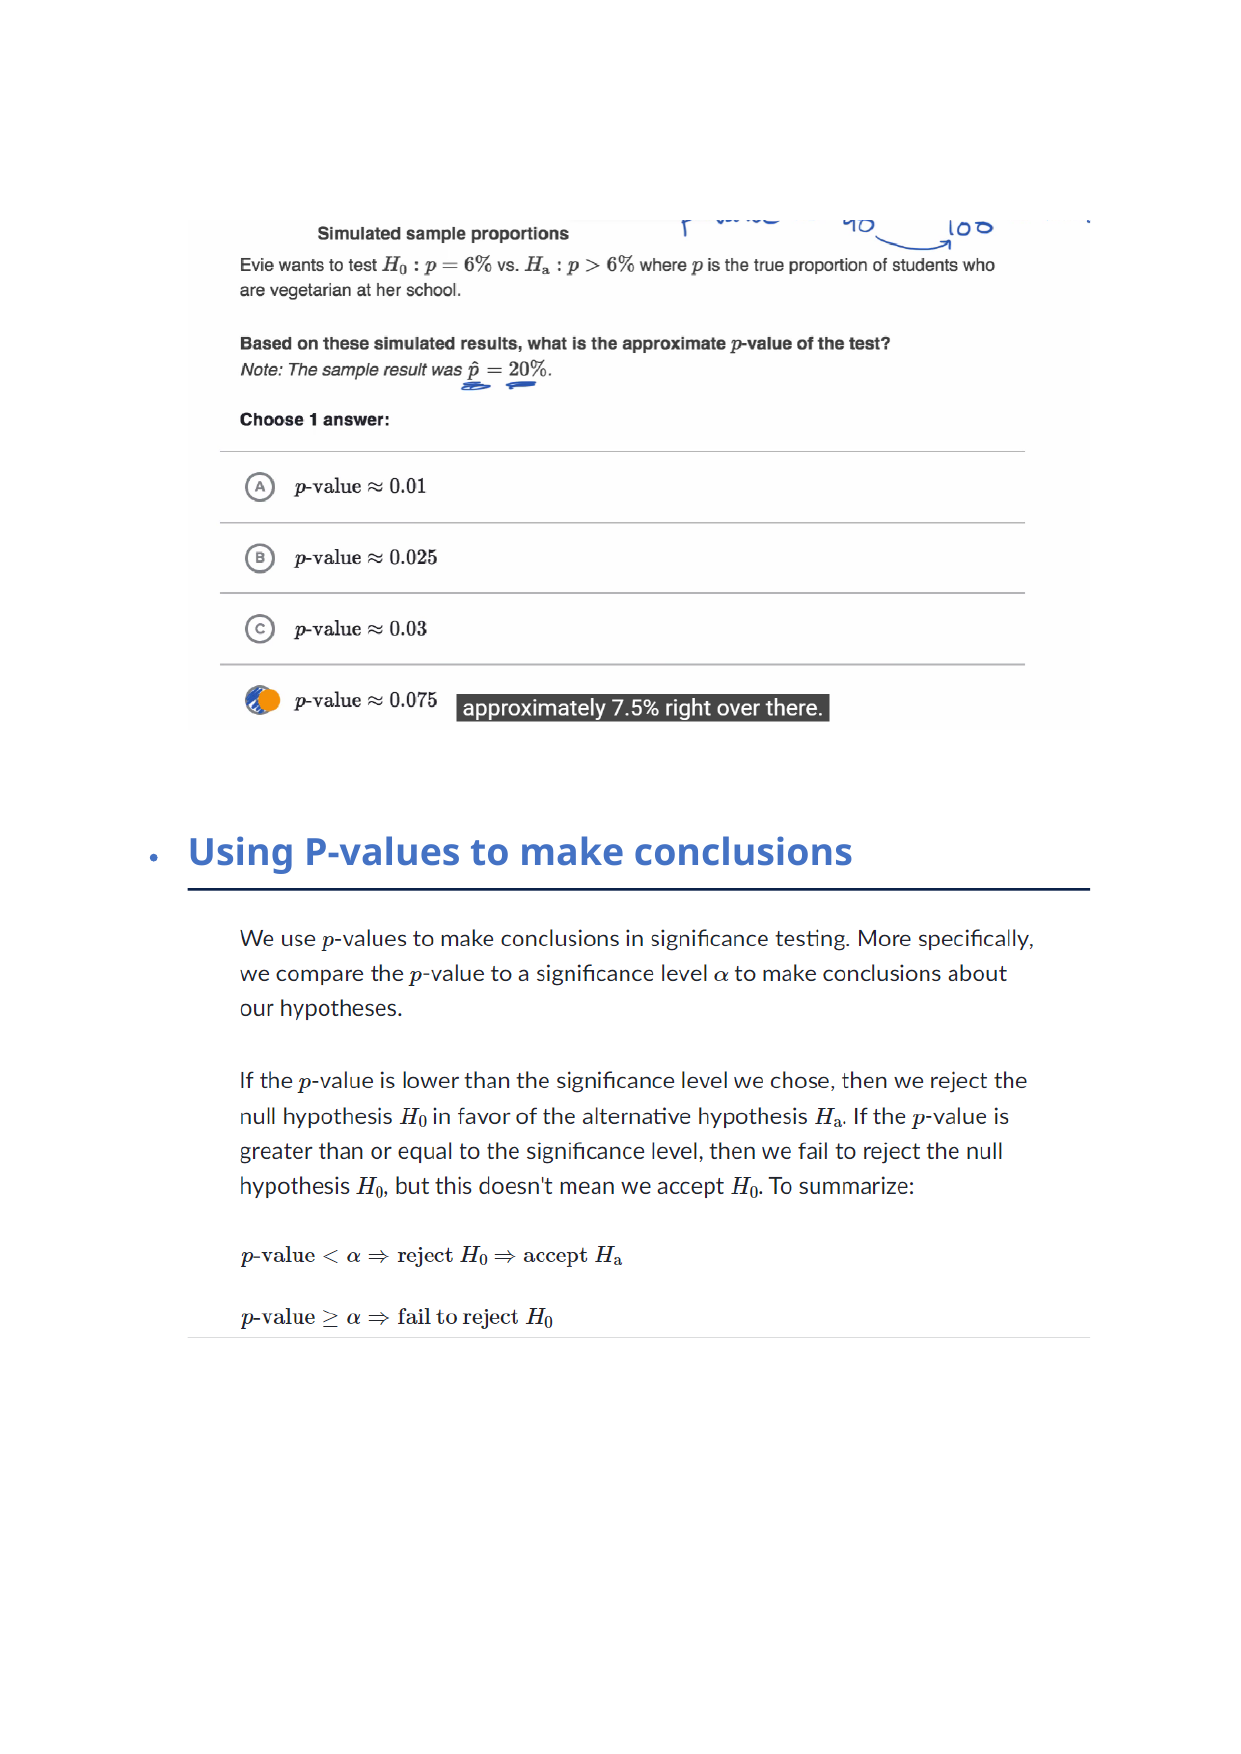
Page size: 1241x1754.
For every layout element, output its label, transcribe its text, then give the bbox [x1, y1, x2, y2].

picture [187, 888, 1091, 1370]
picture [187, 220, 1091, 730]
list Using P-values to make conclusions [150, 825, 1090, 876]
